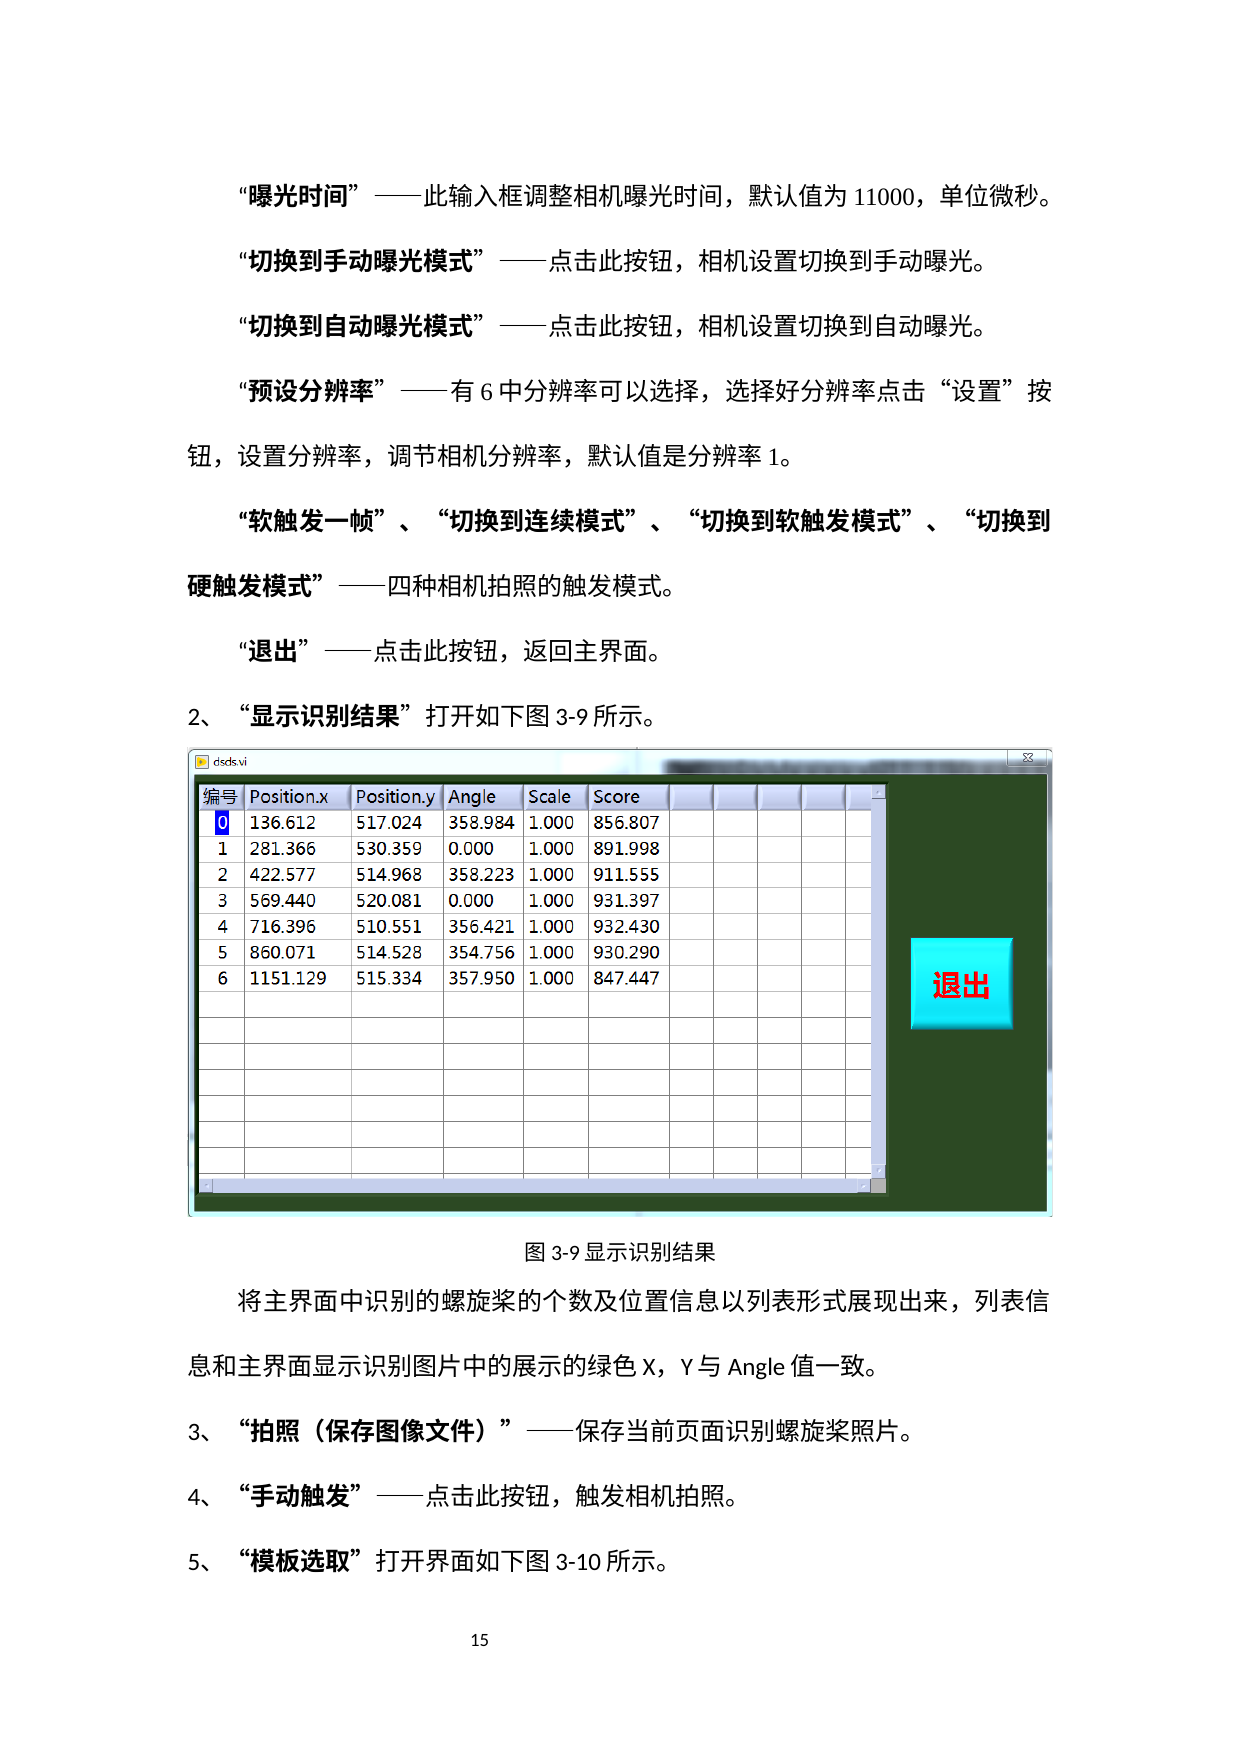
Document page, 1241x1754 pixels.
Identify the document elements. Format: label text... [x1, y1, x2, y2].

text “预设分辨率”——有6中分辨率可以选择，选择好分辨率点击“设置”按钮，设置分辨率，调节相机分辨率，默认值是分辨率1。 [187, 357, 1053, 487]
text “曝光时间”——此输入框调整相机曝光时间，默认值为11000，单位微秒。 [187, 162, 1053, 227]
text 图3-9 显示识别结果 [187, 1234, 1053, 1267]
text 5、“模板选取”打开界面如下图3-10所示。 [187, 1527, 1053, 1592]
text “切换到手动曝光模式”——点击此按钮，相机设置切换到手动曝光。 [187, 227, 1053, 292]
text “切换到自动曝光模式”——点击此按钮，相机设置切换到自动曝光。 [187, 292, 1053, 357]
text “软触发一帧”、“切换到连续模式”、“切换到软触发模式”、“切换到硬触发模式”——四种相机拍照的触发模式。 [187, 487, 1053, 617]
picture [187, 747, 1053, 1217]
text 3、“拍照（保存图像文件）”——保存当前页面识别螺旋桨照片。 [187, 1397, 1053, 1462]
text “退出”——点击此按钮，返回主界面。 [187, 617, 1053, 682]
text 将主界面中识别的螺旋桨的个数及位置信息以列表形式展现出来，列表信息和主界面显示识别图片中的展示的绿色X，Y与Angle值一致。 [187, 1267, 1053, 1397]
text 4、“手动触发”——点击此按钮，触发相机拍照。 [187, 1462, 1053, 1527]
text 2、“显示识别结果”打开如下图3-9所示。 [187, 682, 1053, 747]
